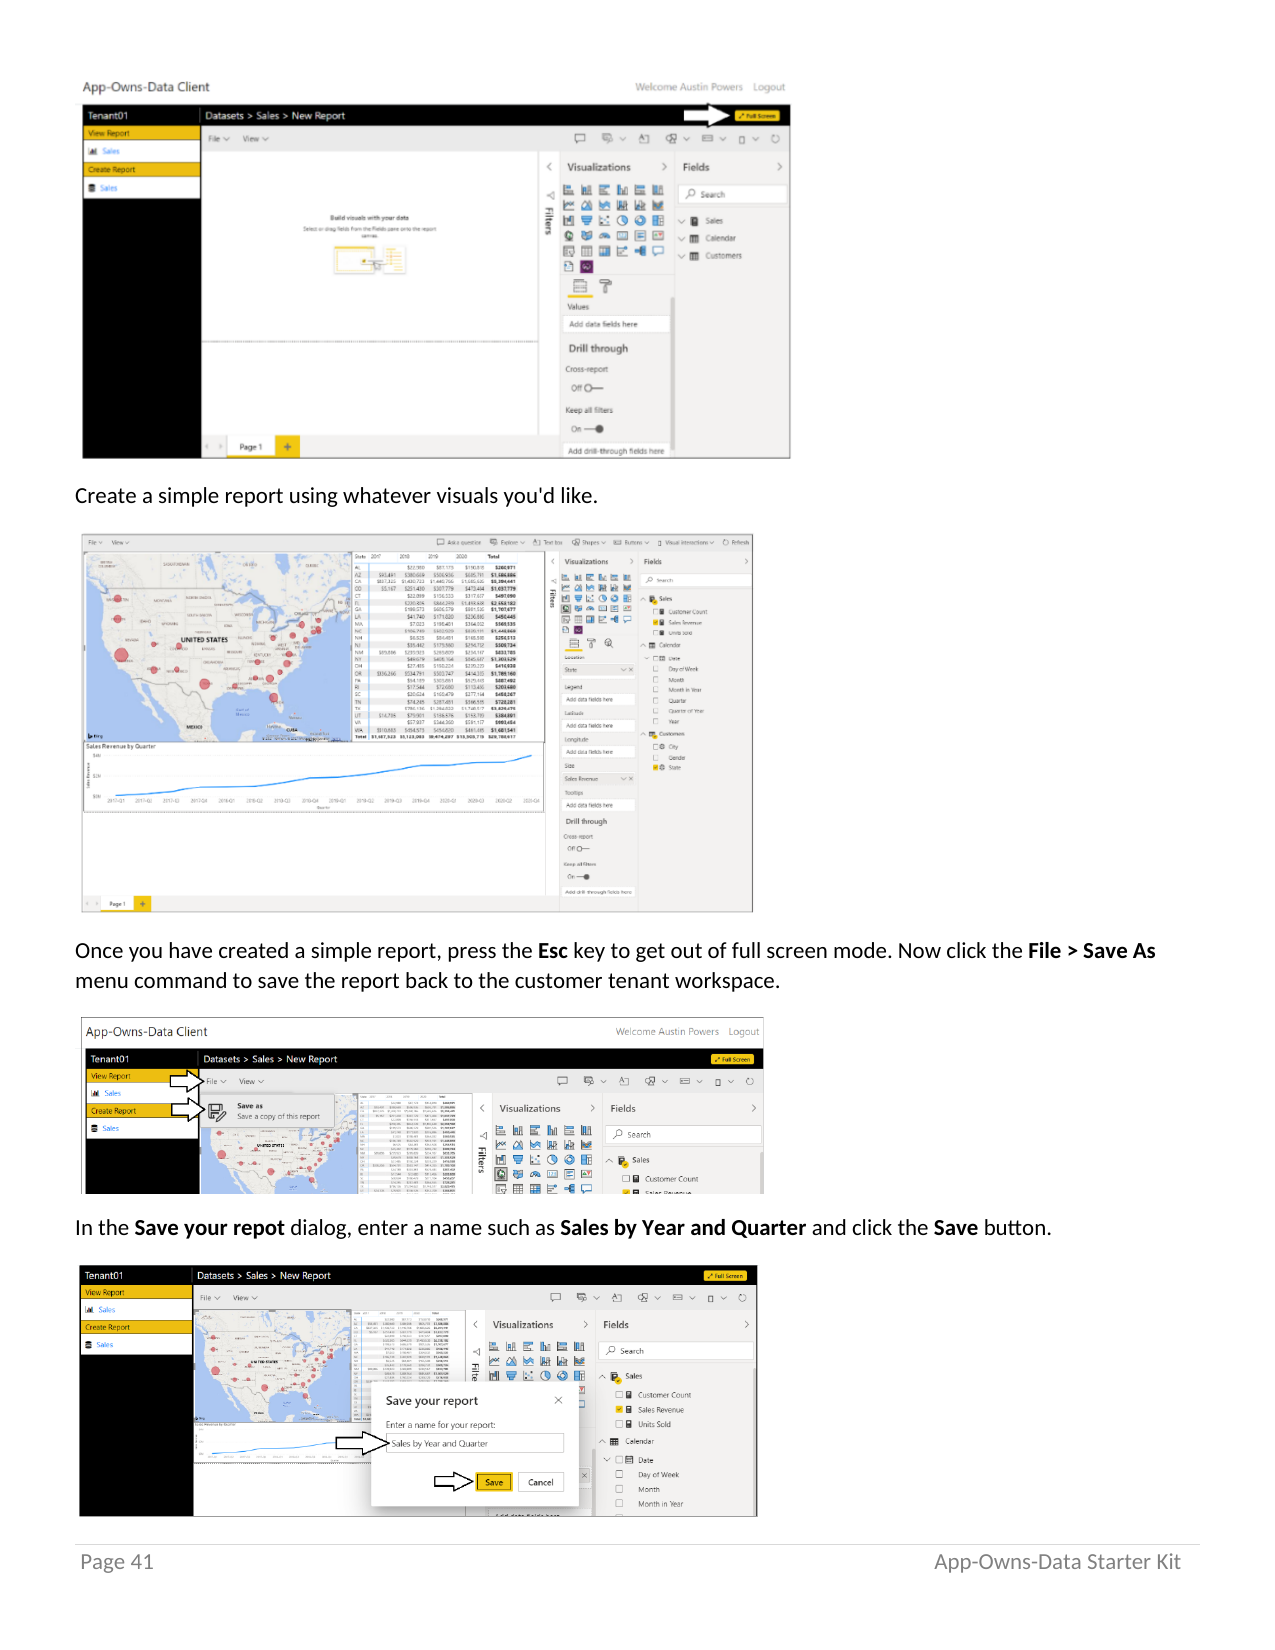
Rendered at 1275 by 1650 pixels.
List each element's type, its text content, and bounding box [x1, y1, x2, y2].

picture [75, 1013, 764, 1194]
text Once you have created a simple report, press the Esc key to get out of full screen mode. Now click the File > Save As menu command to save the report back to the customer tenant workspace. [75, 936, 1200, 994]
picture [75, 75, 793, 463]
text In the Save your repot dialog, enter a name such as Sales by Year and Quarter and click the Save button. [75, 1213, 1200, 1241]
text Create a simple report using whatever visuals you'd like. [75, 481, 1200, 509]
picture [75, 1259, 762, 1519]
picture [75, 528, 760, 918]
